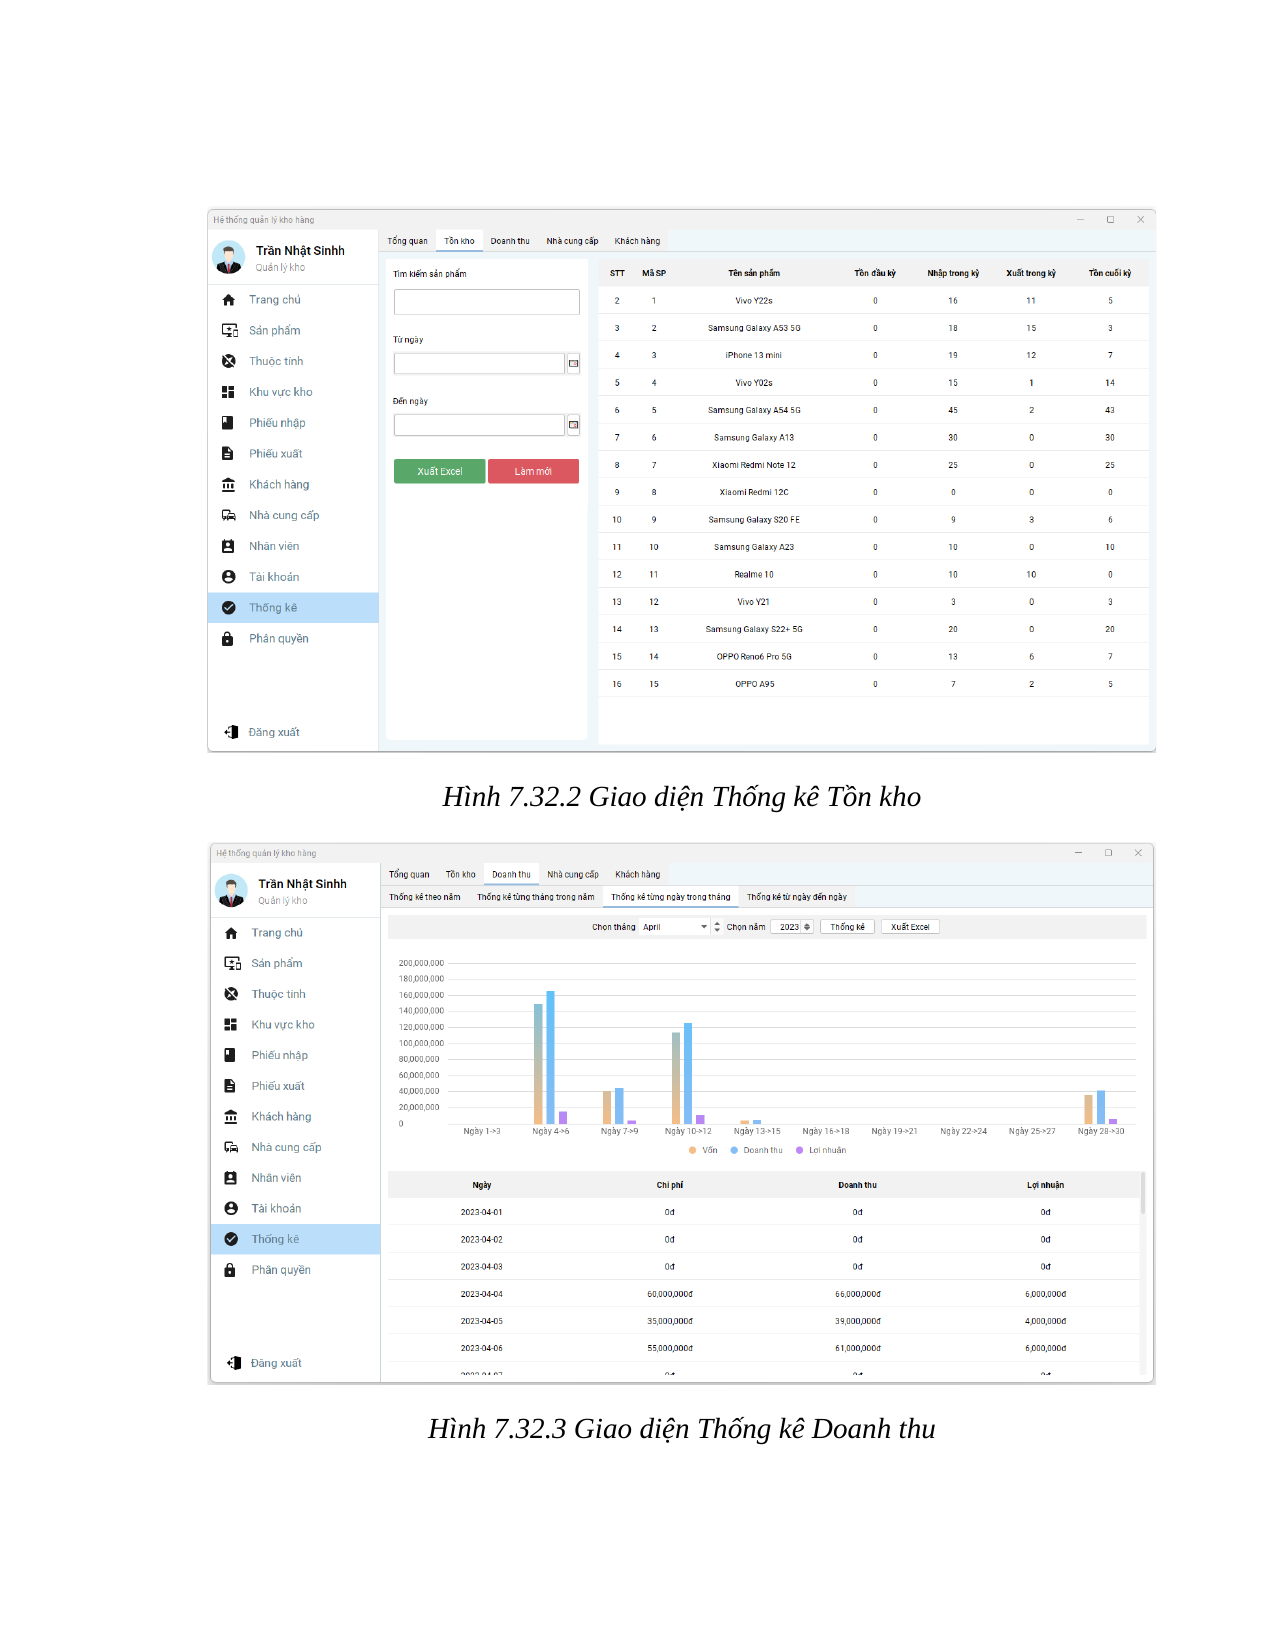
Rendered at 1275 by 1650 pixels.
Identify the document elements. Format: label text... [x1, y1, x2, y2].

text Hình 7.32.3 Giao diện Thống kê Doanh thu [207, 1411, 1157, 1444]
picture [207, 842, 1157, 1385]
picture [207, 206, 1157, 753]
text Hình 7.32.2 Giao diện Thống kê Tồn kho [207, 779, 1157, 813]
